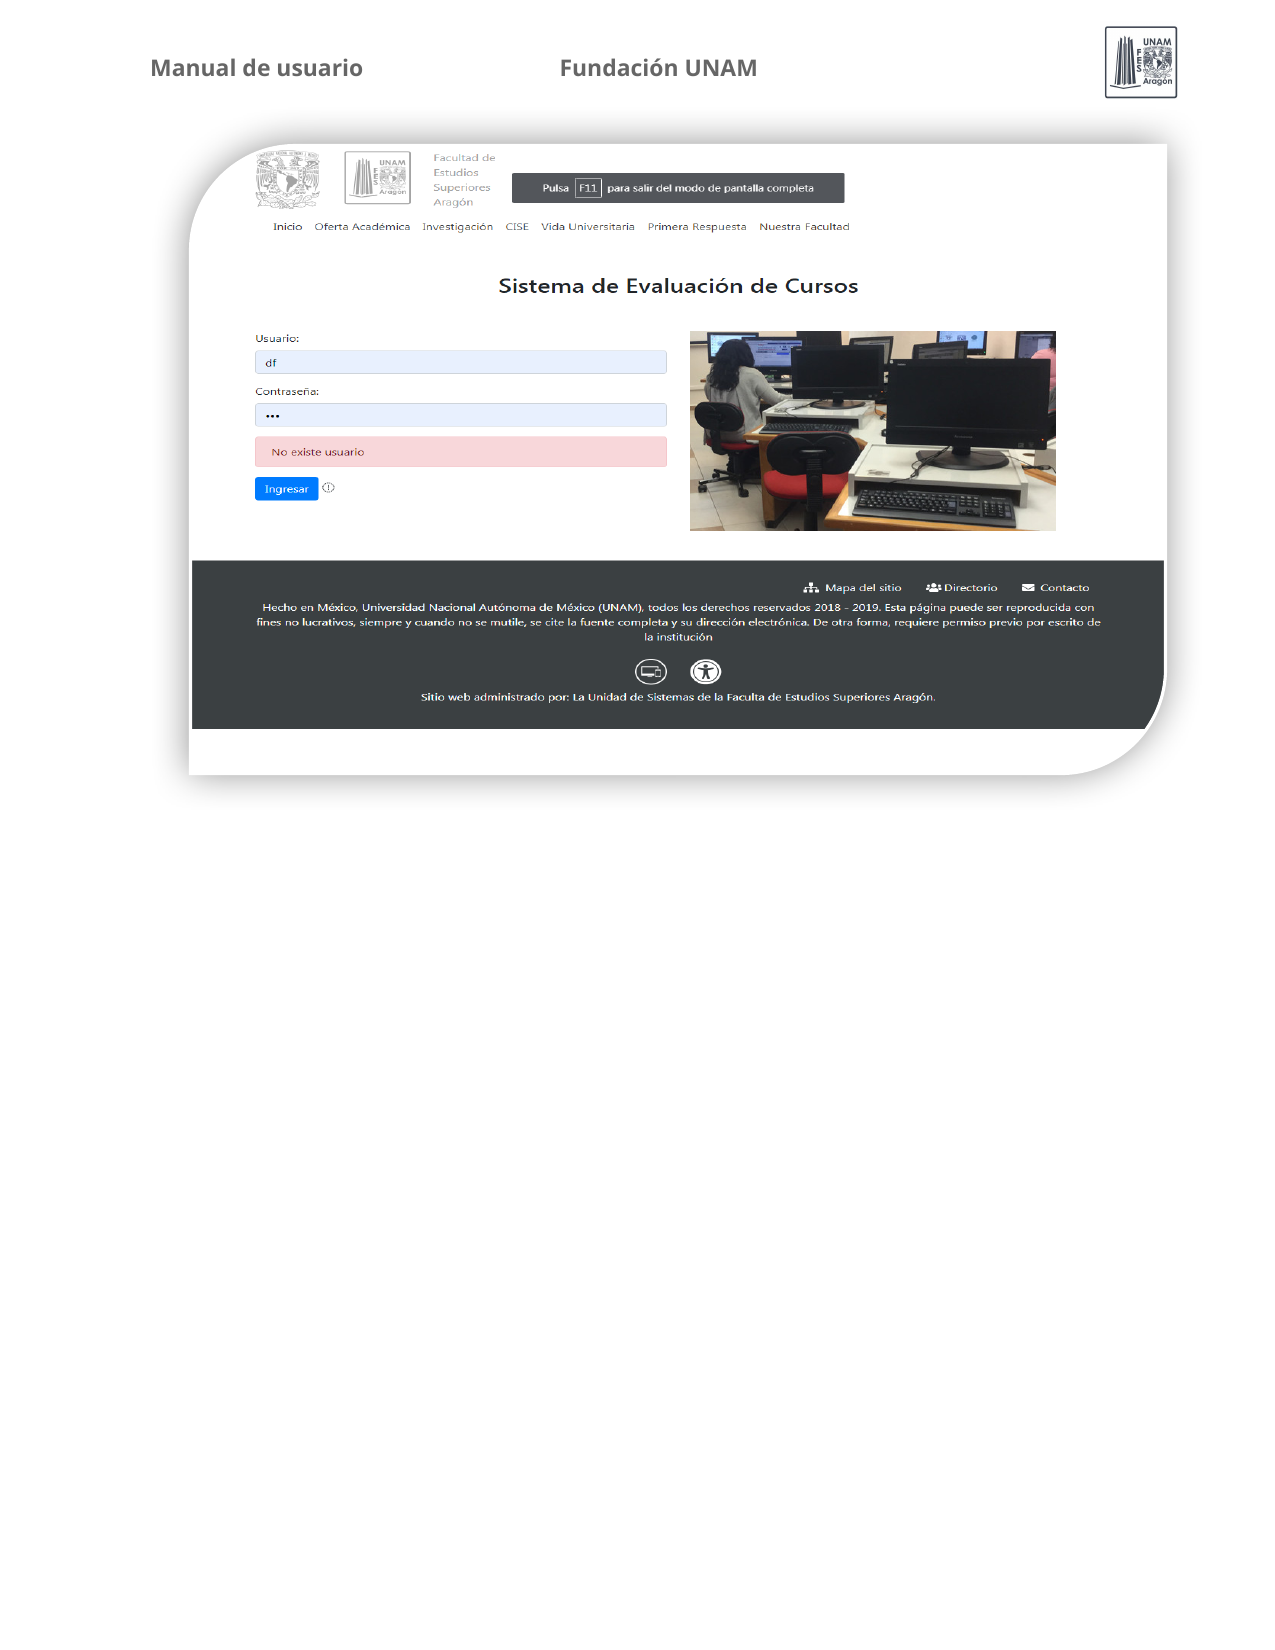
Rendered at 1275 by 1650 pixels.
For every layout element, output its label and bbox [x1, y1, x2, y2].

picture [1100, 21, 1179, 100]
